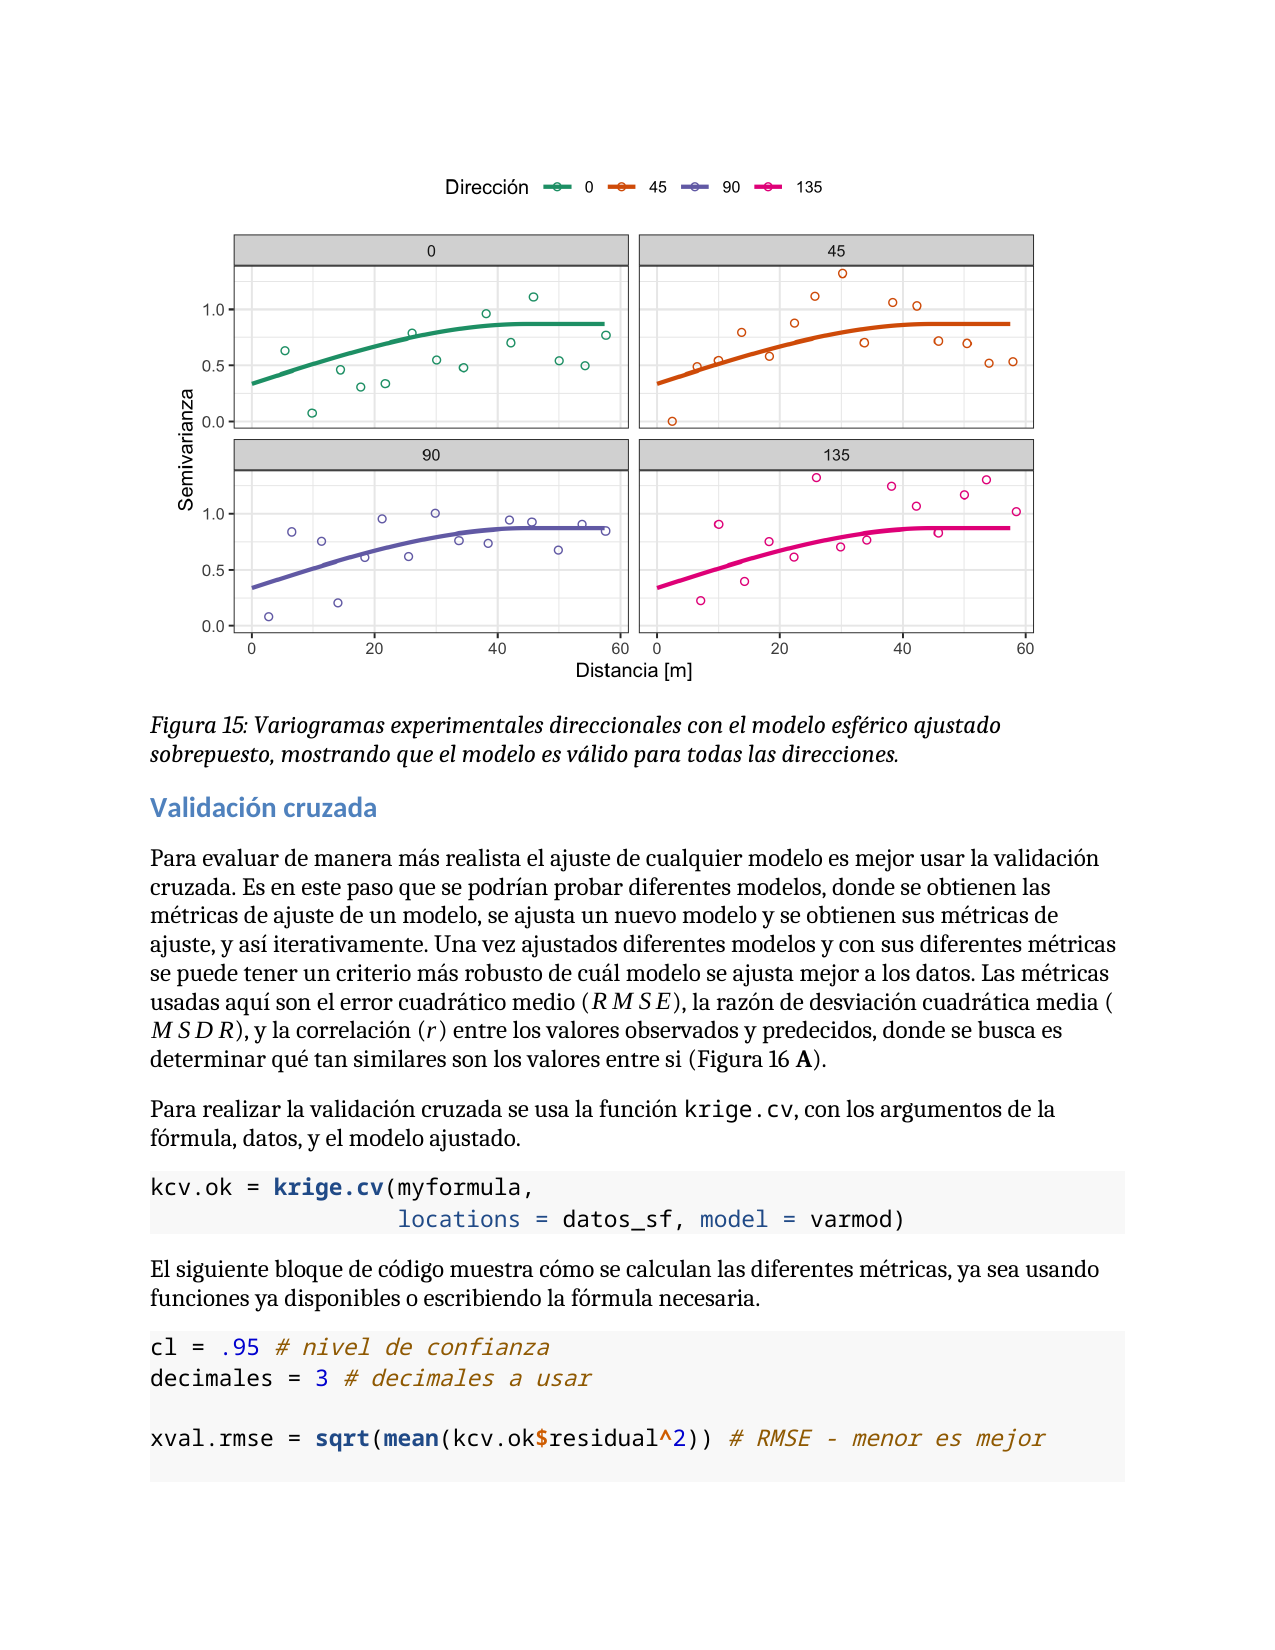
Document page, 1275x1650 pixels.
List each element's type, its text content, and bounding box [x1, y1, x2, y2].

text El siguiente bloque de código muestra cómo se calculan las diferentes métricas, ya sea usando funciones ya disponibles o escribiendo la fórmula necesaria. [150, 1255, 1125, 1312]
text kcv.ok = krige.cv(myformula, locations = datos_sf, model = varmod) [535, 1171, 1125, 1234]
text Figura 15: Variogramas experimentales direccionales con el modelo esférico ajustado sobrepuesto, mostrando que el modelo es válido para todas las direcciones. [150, 711, 1125, 769]
subtitle Validación cruzada [150, 789, 1125, 825]
picture [168, 150, 1044, 691]
text Para realizar la validación cruzada se usa la función krige.cv, con los argumentos de la fórmula, datos, y el modelo ajustado. [150, 1093, 1125, 1153]
text Para evaluar de manera más realista el ajuste de cualquier modelo es mejor usar la validación cruzada. Es en este paso que se podrían probar diferentes modelos, donde se obtienen las métricas de ajuste de un modelo, se ajusta un nuevo modelo y se obtienen sus métricas de ajuste, y así iterativamente. Una vez ajustados diferentes modelos y con sus diferentes métricas se puede tener un criterio más robusto de cuál modelo se ajusta mejor a los datos. Las métricas usadas aquí son el error cuadrático medio (), la razón de desviación cuadrática media (), y la correlación () entre los valores observados y predecidos, donde se busca es determinar qué tan similares son los valores entre si (Figura 16 A). [150, 844, 1125, 1074]
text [150, 1331, 1125, 1482]
